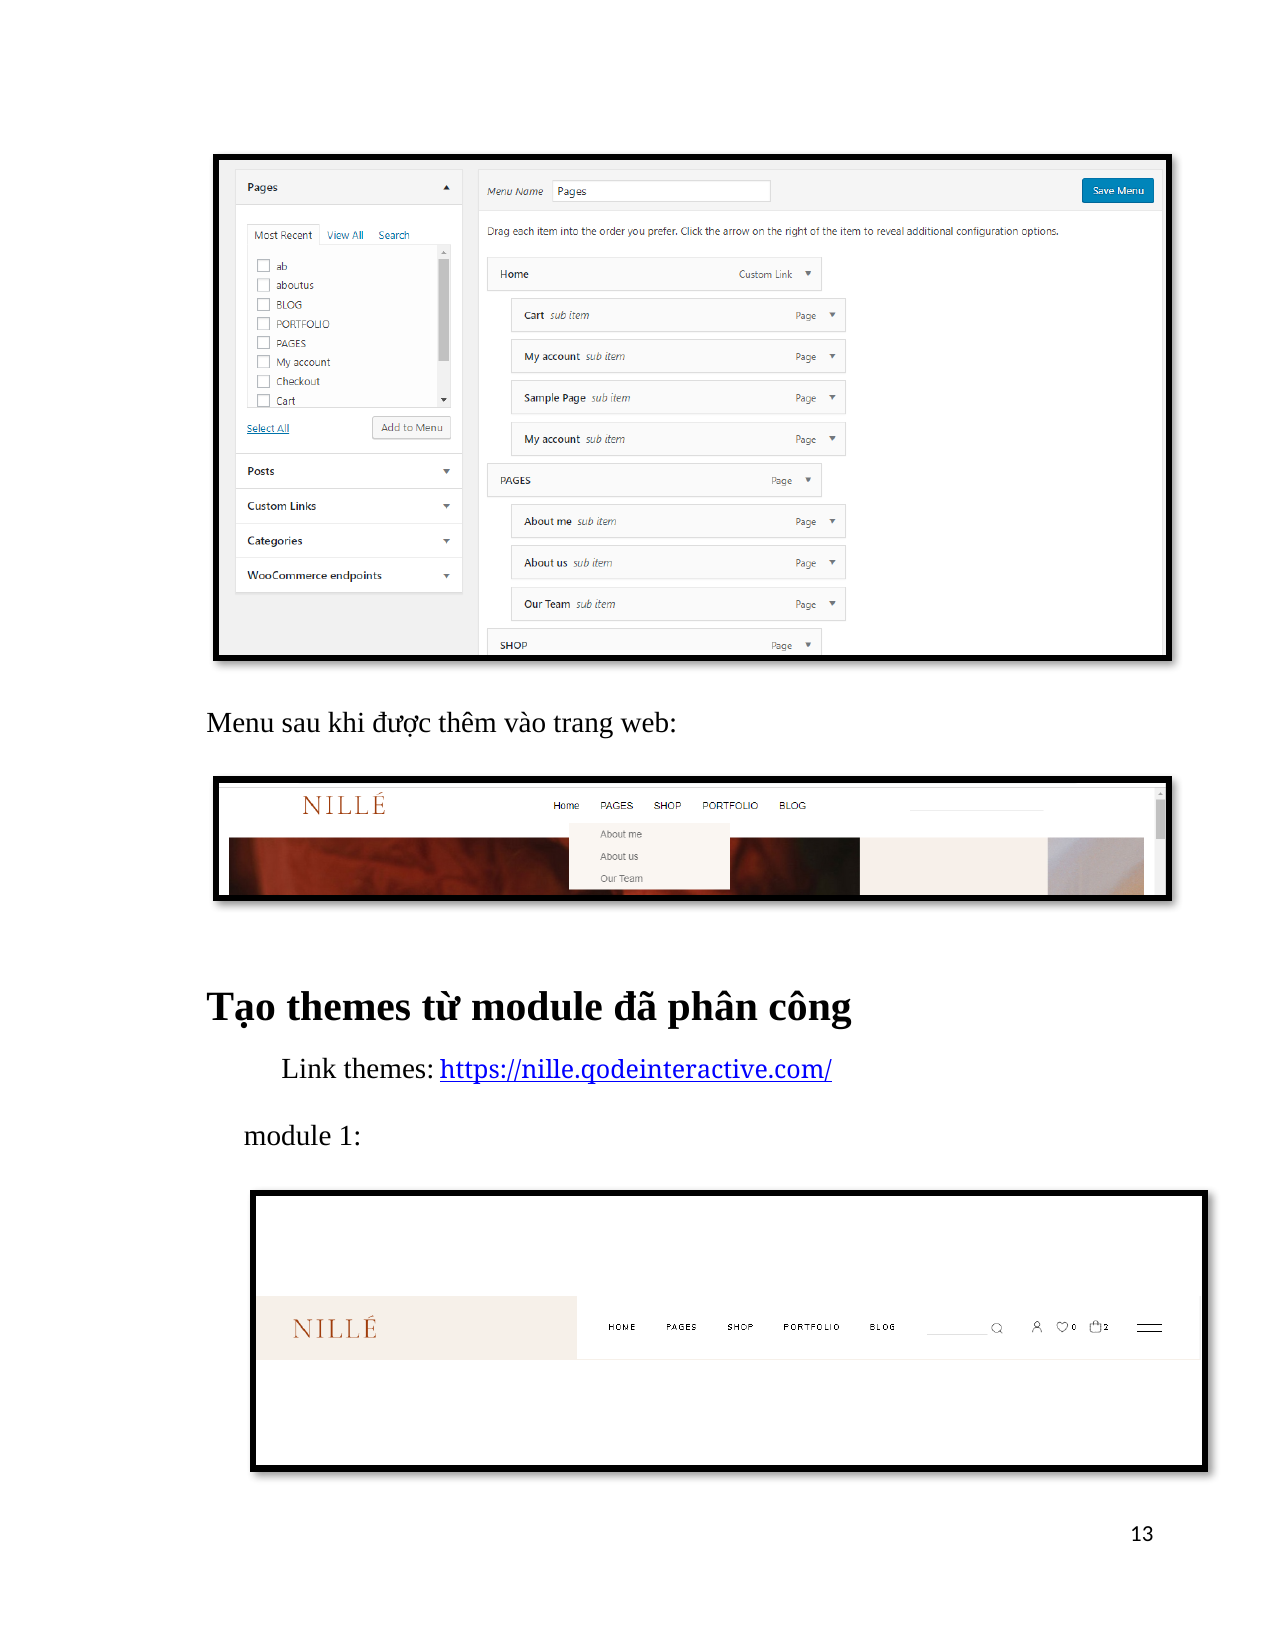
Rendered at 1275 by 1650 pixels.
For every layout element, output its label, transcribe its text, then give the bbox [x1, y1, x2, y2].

subtitle Tạo themes từ module đã phân công [206, 981, 1153, 1029]
picture [256, 1196, 1202, 1465]
text Menu sau khi được thêm vào trang web: [206, 705, 1153, 738]
text module 1: [244, 1118, 1153, 1152]
list Link themes: https://nille.qodeinteractive.com/ [281, 1051, 1153, 1086]
picture [219, 783, 1166, 895]
picture [219, 160, 1166, 655]
